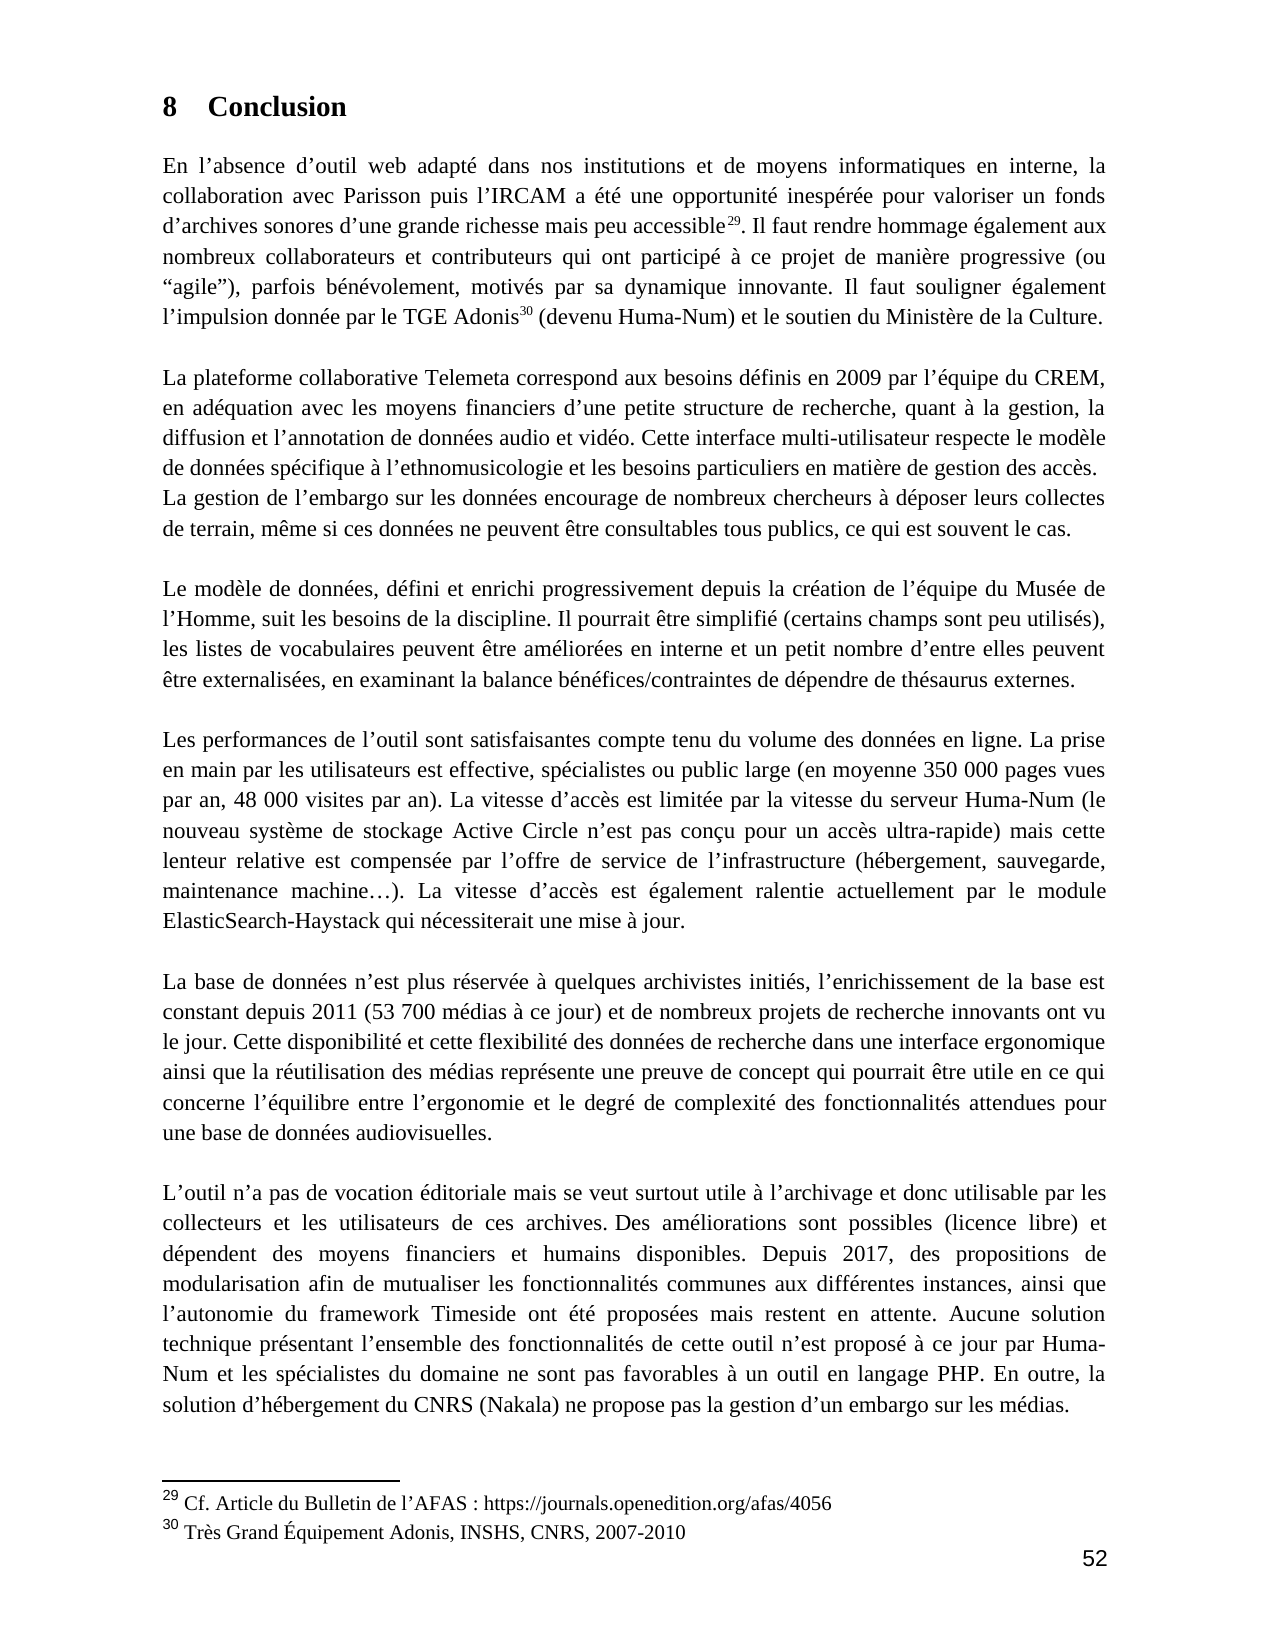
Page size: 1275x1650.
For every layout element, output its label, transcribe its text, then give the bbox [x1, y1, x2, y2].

text La plateforme collaborative Telemeta correspond aux besoins définis en 2009 par l’équipe du CREM, en adéquation avec les moyens financiers d’une petite structure de recherche, quant à la gestion, la diffusion et l’annotation de données audio et vidéo. Cette interface multi-utilisateur respecte le modèle de données spécifique à l’ethnomusicologie et les besoins particuliers en matière de gestion des accès. [162, 364, 1107, 481]
text L’outil n’a pas de vocation éditoriale mais se veut surtout utile à l’archivage et donc utilisable par les collecteurs et les utilisateurs de ces archives. Des améliorations sont possibles (licence libre) et dépendent des moyens financiers et humains disponibles. Depuis 2017, des propositions de modularisation afin de mutualiser les fonctionnalités communes aux différentes instances, ainsi que l’autonomie du framework Timeside ont été proposées mais restent en attente. Aucune solution technique présentant l’ensemble des fonctionnalités de cette outil n’est proposé à ce jour par Huma-Num et les spécialistes du domaine ne sont pas favorables à un outil en langage PHP. En outre, la solution d’hébergement du CNRS (Nakala) ne propose pas la gestion d’un embargo sur les médias. [162, 1179, 1107, 1417]
text La gestion de l’embargo sur les données encourage de nombreux chercheurs à déposer leurs collectes de terrain, même si ces données ne peuvent être consultables tous publics, ce qui est souvent le cas. [162, 484, 1107, 541]
subtitle Conclusion [162, 89, 1107, 122]
text La base de données n’est plus réservée à quelques archivistes initiés, l’enrichissement de la base est constant depuis 2011 (53 700 médias à ce jour) et de nombreux projets de recherche innovants ont vu le jour. Cette disponibilité et cette flexibilité des données de recherche dans une interface ergonomique ainsi que la réutilisation des médias représente une preuve de concept qui pourrait être utile en ce qui concerne l’équilibre entre l’ergonomie et le degré de complexité des fonctionnalités attendues pour une base de données audiovisuelles. [162, 968, 1107, 1145]
text Les performances de l’outil sont satisfaisantes compte tenu du volume des données en ligne. La prise en main par les utilisateurs est effective, spécialistes ou public large (en moyenne 350 000 pages vues par an, 48 000 visites par an). La vitesse d’accès est limitée par la vitesse du serveur Huma-Num (le nouveau système de stockage Active Circle n’est pas conçu pour un accès ultra-rapide) mais cette lenteur relative est compensée par l’offre de service de l’infrastructure (hébergement, sauvegarde, maintenance machine…). La vitesse d’accès est également ralentie actuellement par le module ElasticSearch-Haystack qui nécessiterait une mise à jour. [162, 726, 1107, 934]
text En l’absence d’outil web adapté dans nos institutions et de moyens informatiques en interne, la collaboration avec Parisson puis l’IRCAM a été une opportunité inespérée pour valoriser un fonds d’archives sonores d’une grande richesse mais peu accessible. Il faut rendre hommage également aux nombreux collaborateurs et contributeurs qui ont participé à ce projet de manière progressive (ou “agile”), parfois bénévolement, motivés par sa dynamique innovante. Il faut souligner également l’impulsion donnée par le TGE Adonis (devenu Huma-Num) et le soutien du Ministère de la Culture. [162, 152, 1107, 329]
text Le modèle de données, défini et enrichi progressivement depuis la création de l’équipe du Musée de l’Homme, suit les besoins de la discipline. Il pourrait être simplifié (certains champs sont peu utilisés), les listes de vocabulaires peuvent être améliorées en interne et un petit nombre d’entre elles peuvent être externalisées, en examinant la balance bénéfices/contraintes de dépendre de thésaurus externes. [162, 575, 1107, 692]
